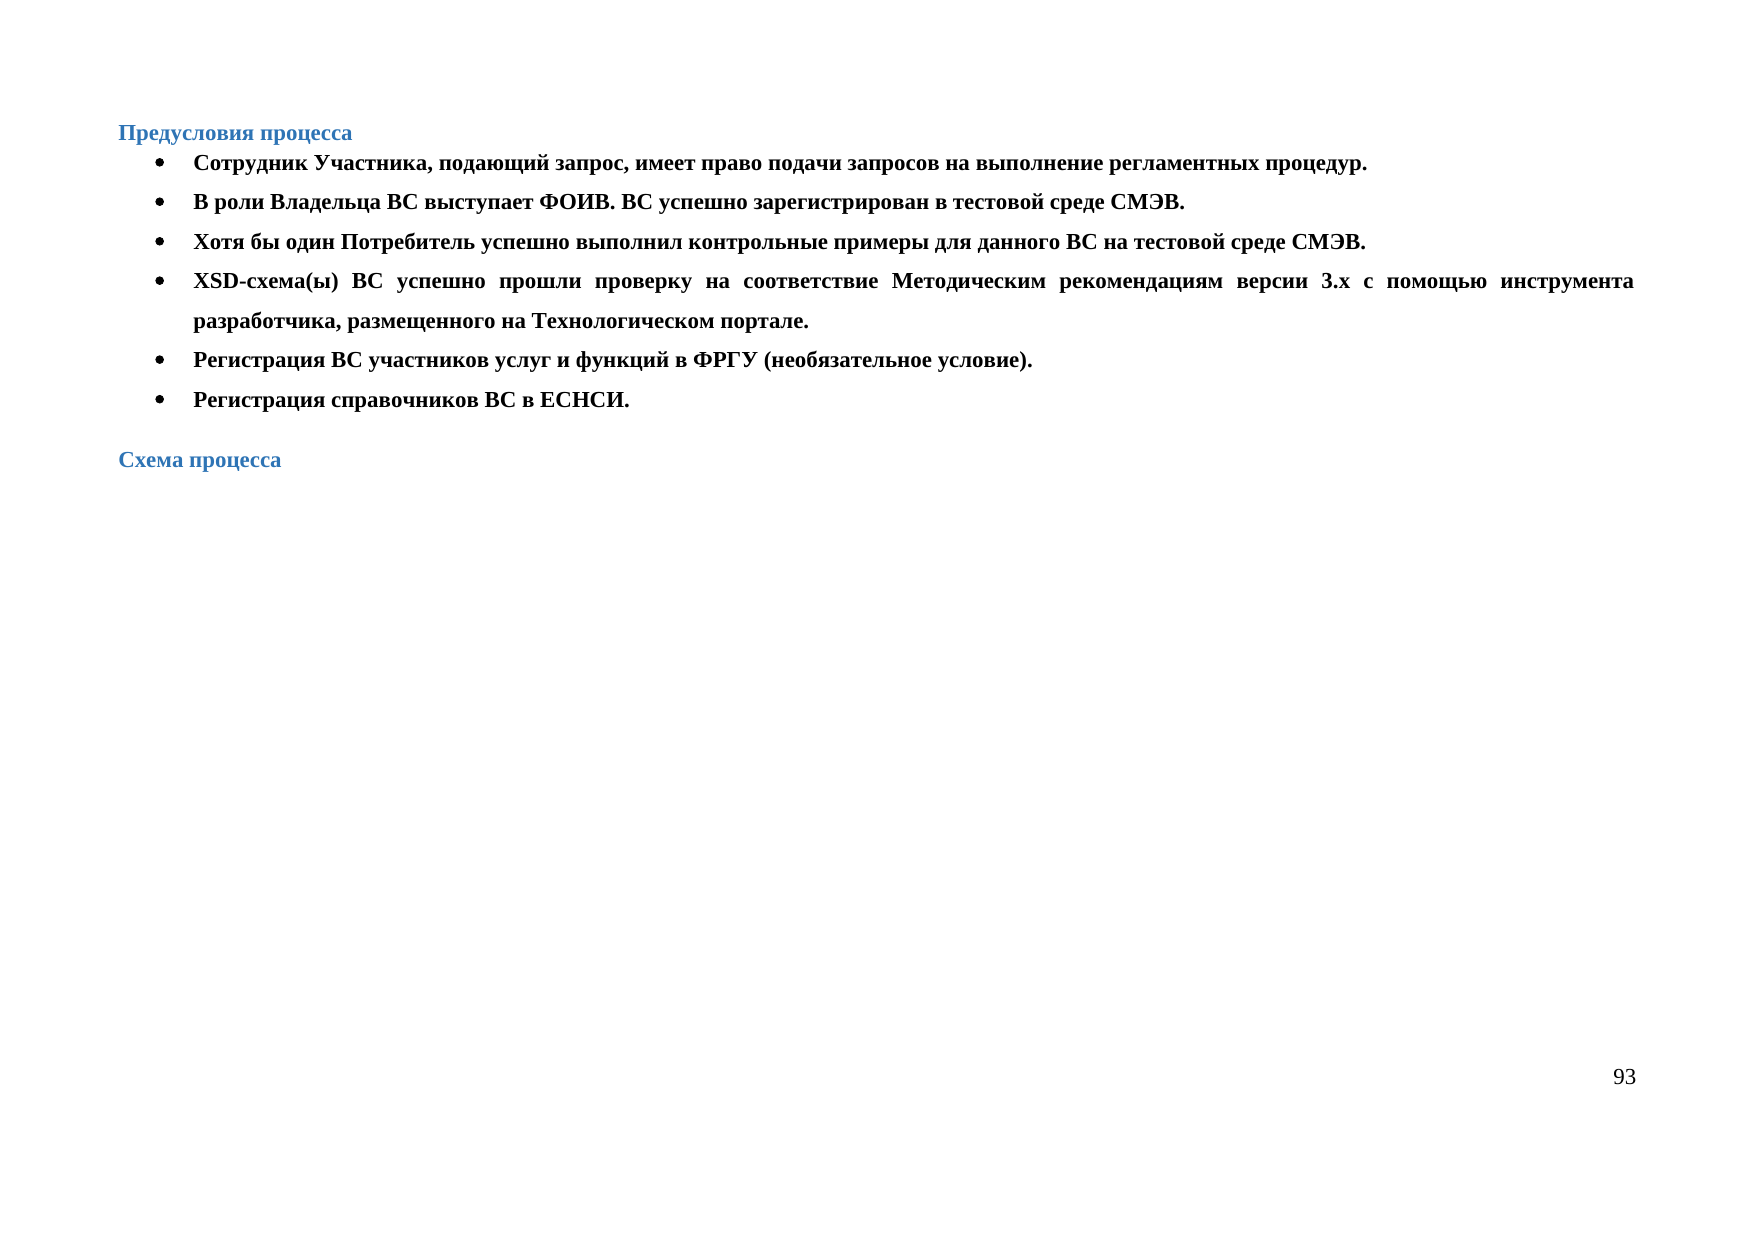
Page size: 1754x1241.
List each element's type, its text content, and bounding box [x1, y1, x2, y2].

list Сотрудник Участника, подающий запрос, имеет право подачи запросов на выполнение регламентных процедур. [156, 149, 1636, 175]
list Регистрация справочников ВС в ЕСНСИ. [156, 386, 1636, 412]
list В роли Владельца ВС выступает ФОИВ. ВС успешно зарегистрирован в тестовой среде СМЭВ. [156, 188, 1636, 215]
text Предусловия процесса [118, 119, 1636, 145]
list Регистрация ВС участников услуг и функций в ФРГУ (необязательное условие). [156, 346, 1636, 373]
text Схема процесса [118, 446, 1636, 472]
list Хотя бы один Потребитель успешно выполнил контрольные примеры для данного ВС на тестовой среде СМЭВ. [156, 228, 1636, 254]
list XSD-схема(ы) ВС успешно прошли проверку на соответствие Методическим рекомендациям версии 3.х с помощью инструмента разработчика, размещенного на Технологическом портале. [156, 267, 1636, 333]
